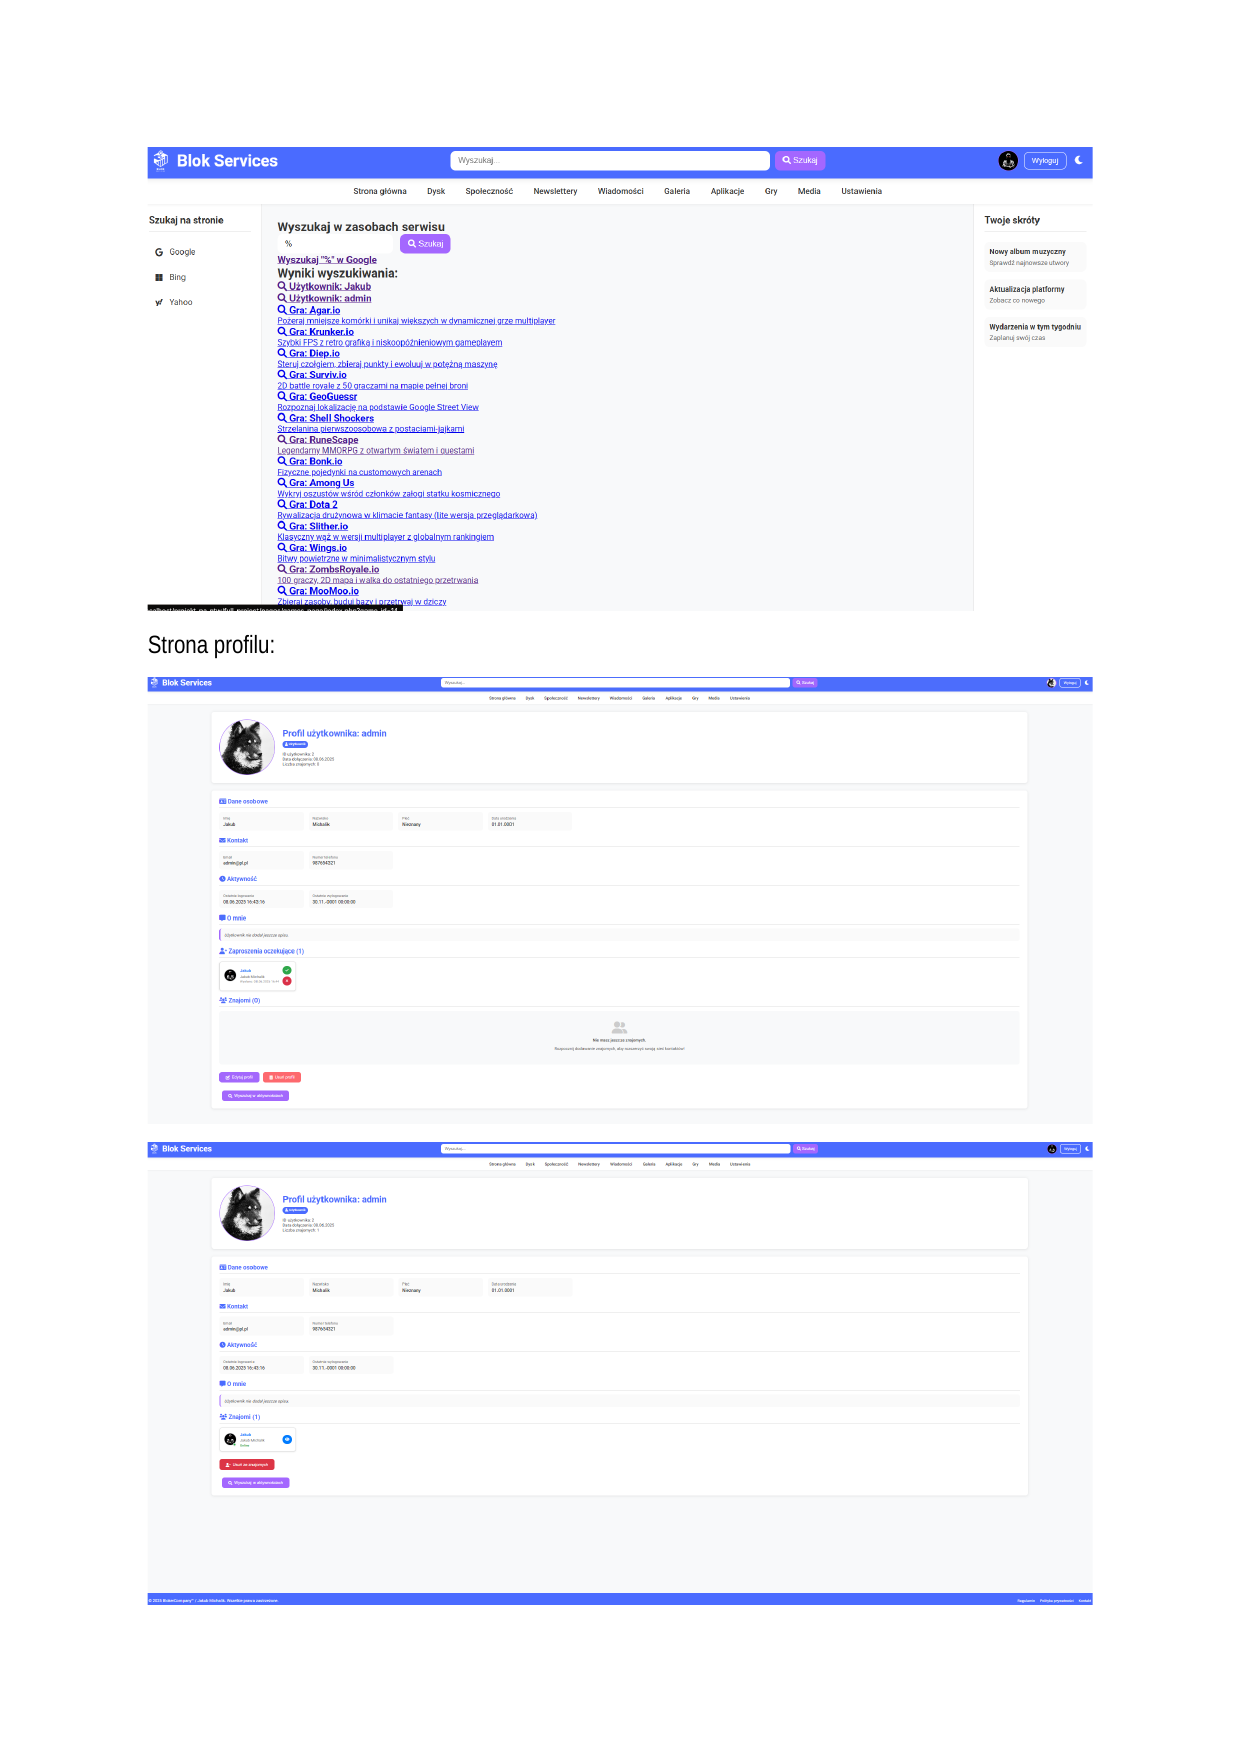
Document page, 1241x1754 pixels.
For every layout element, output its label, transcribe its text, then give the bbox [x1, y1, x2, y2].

picture [147, 677, 1093, 1124]
picture [147, 147, 1093, 611]
picture [147, 1142, 1093, 1605]
text Strona profilu: [148, 630, 1093, 658]
